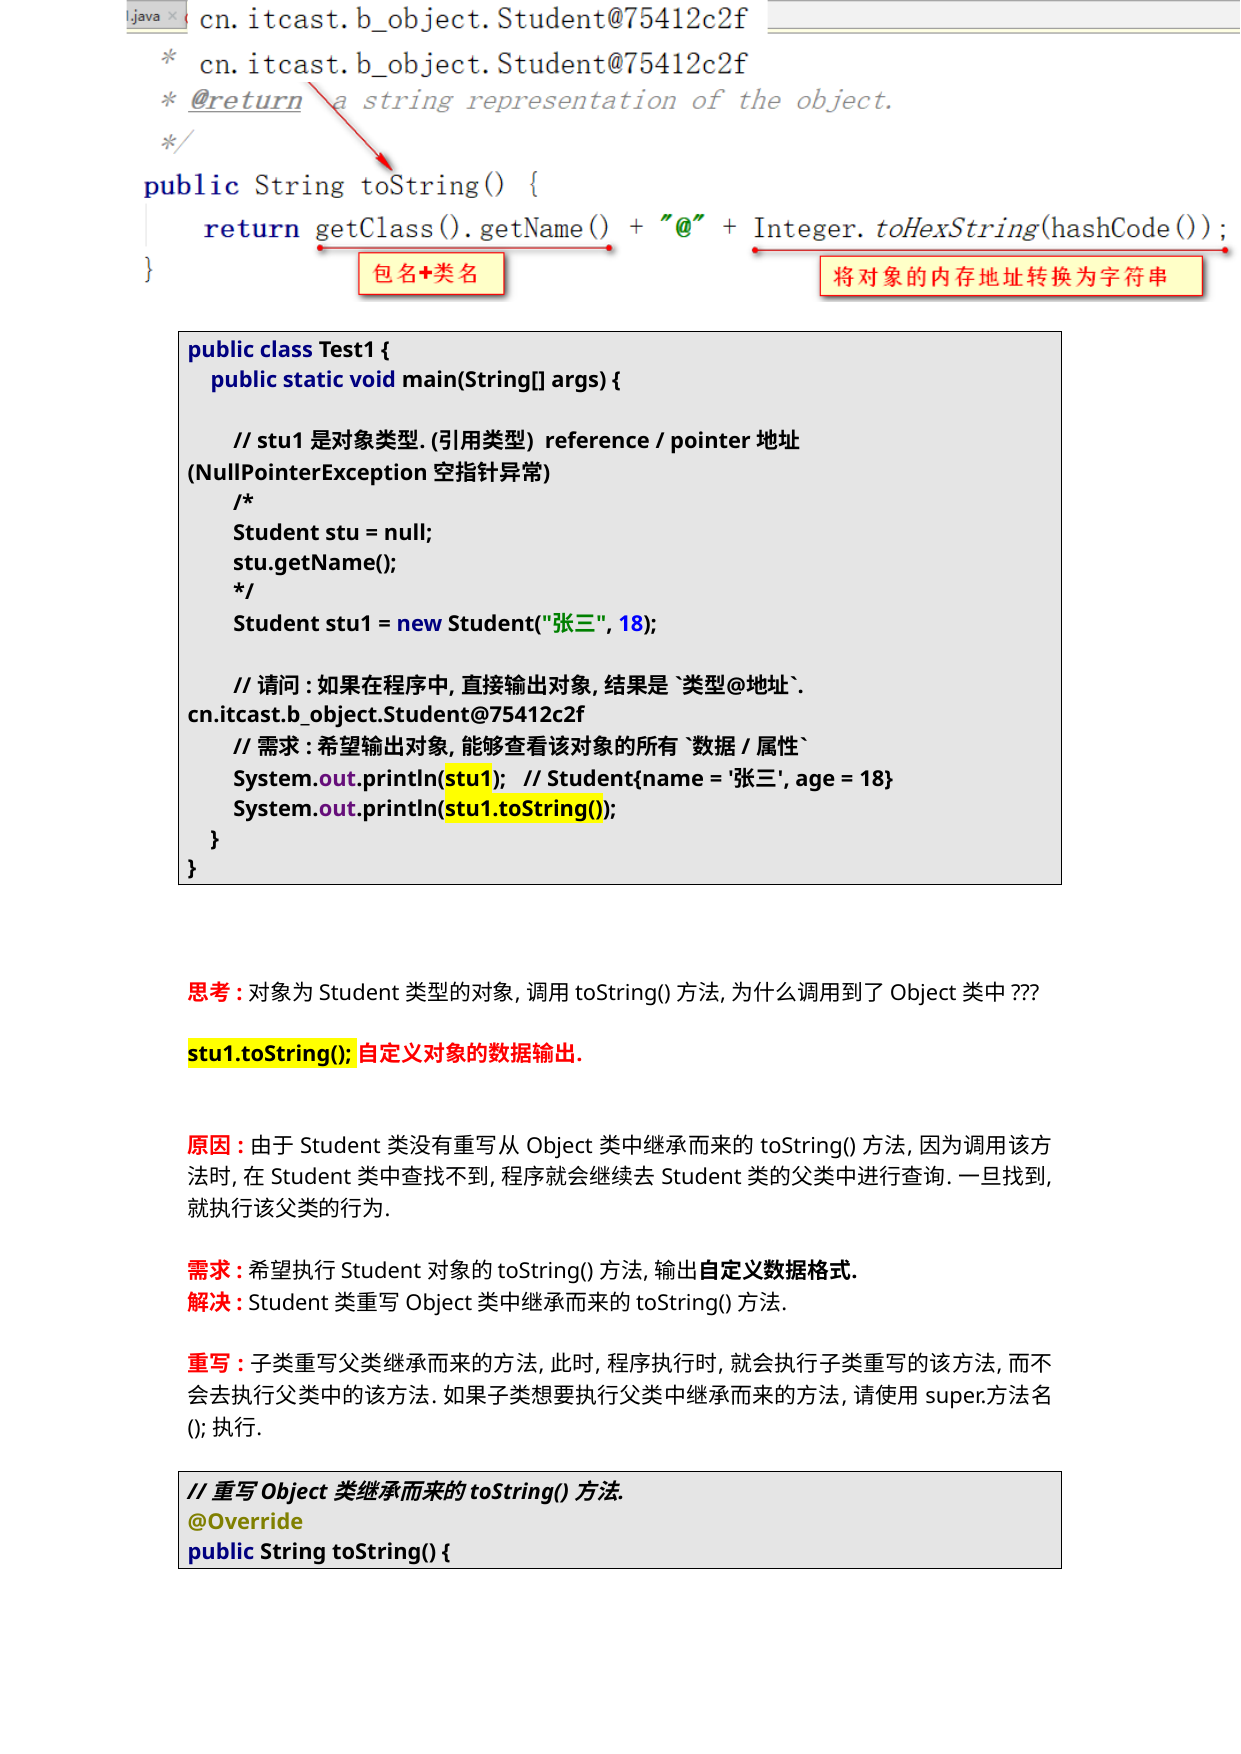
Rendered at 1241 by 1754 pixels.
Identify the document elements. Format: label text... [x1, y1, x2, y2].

text 解决 : Student 类重写 Object 类中继承而来的 toString() 方法. [187, 1284, 1053, 1316]
text stu1.toString(); 自定义对象的数据输出. [187, 1036, 1053, 1068]
text 重写 : 子类重写父类继承而来的方法, 此时, 程序执行时, 就会执行子类重写的该方法, 而不会去执行父类中的该方法. 如果子类想要执行父类中继承而来的方法, 请使用 super.方法名(); 执行. [187, 1346, 1053, 1441]
text public class Test1 { public static void main(String[] args) { // stu1 是对象类型. (引用类型) reference / pointer 地址 (NullPointerException 空指针异常) /* Student stu = null; stu.getName(); */ Student stu1 = new Student("张三", 18); // 请问 : 如果在程序中, 直接输出对象, 结果是 `类型@地址`. cn.itcast.b_object.Student@75412c2f // 需求 : 希望输出对象, 能够查看该对象的所有 `数据 / 属性` System.out.println(stu1); // Student{name = '张三', age = 18} System.out.println(stu1.toString()); } } [179, 332, 1061, 884]
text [179, 1472, 1061, 1568]
text 原因 : 由于 Student 类没有重写从 Object 类中继承而来的 toString() 方法, 因为调用该方法时, 在 Student 类中查找不到, 程序就会继续去 Student 类的父类中进行查询. 一旦找到, 就执行该父类的行为. [187, 1128, 1053, 1223]
text 思考 : 对象为 Student 类型的对象, 调用 toString() 方法, 为什么调用到了 Object 类中 ??? [187, 975, 1053, 1006]
text 需求 : 希望执行 Student 对象的 toString() 方法, 输出自定义数据格式. [187, 1253, 1053, 1284]
picture [126, 0, 1240, 302]
